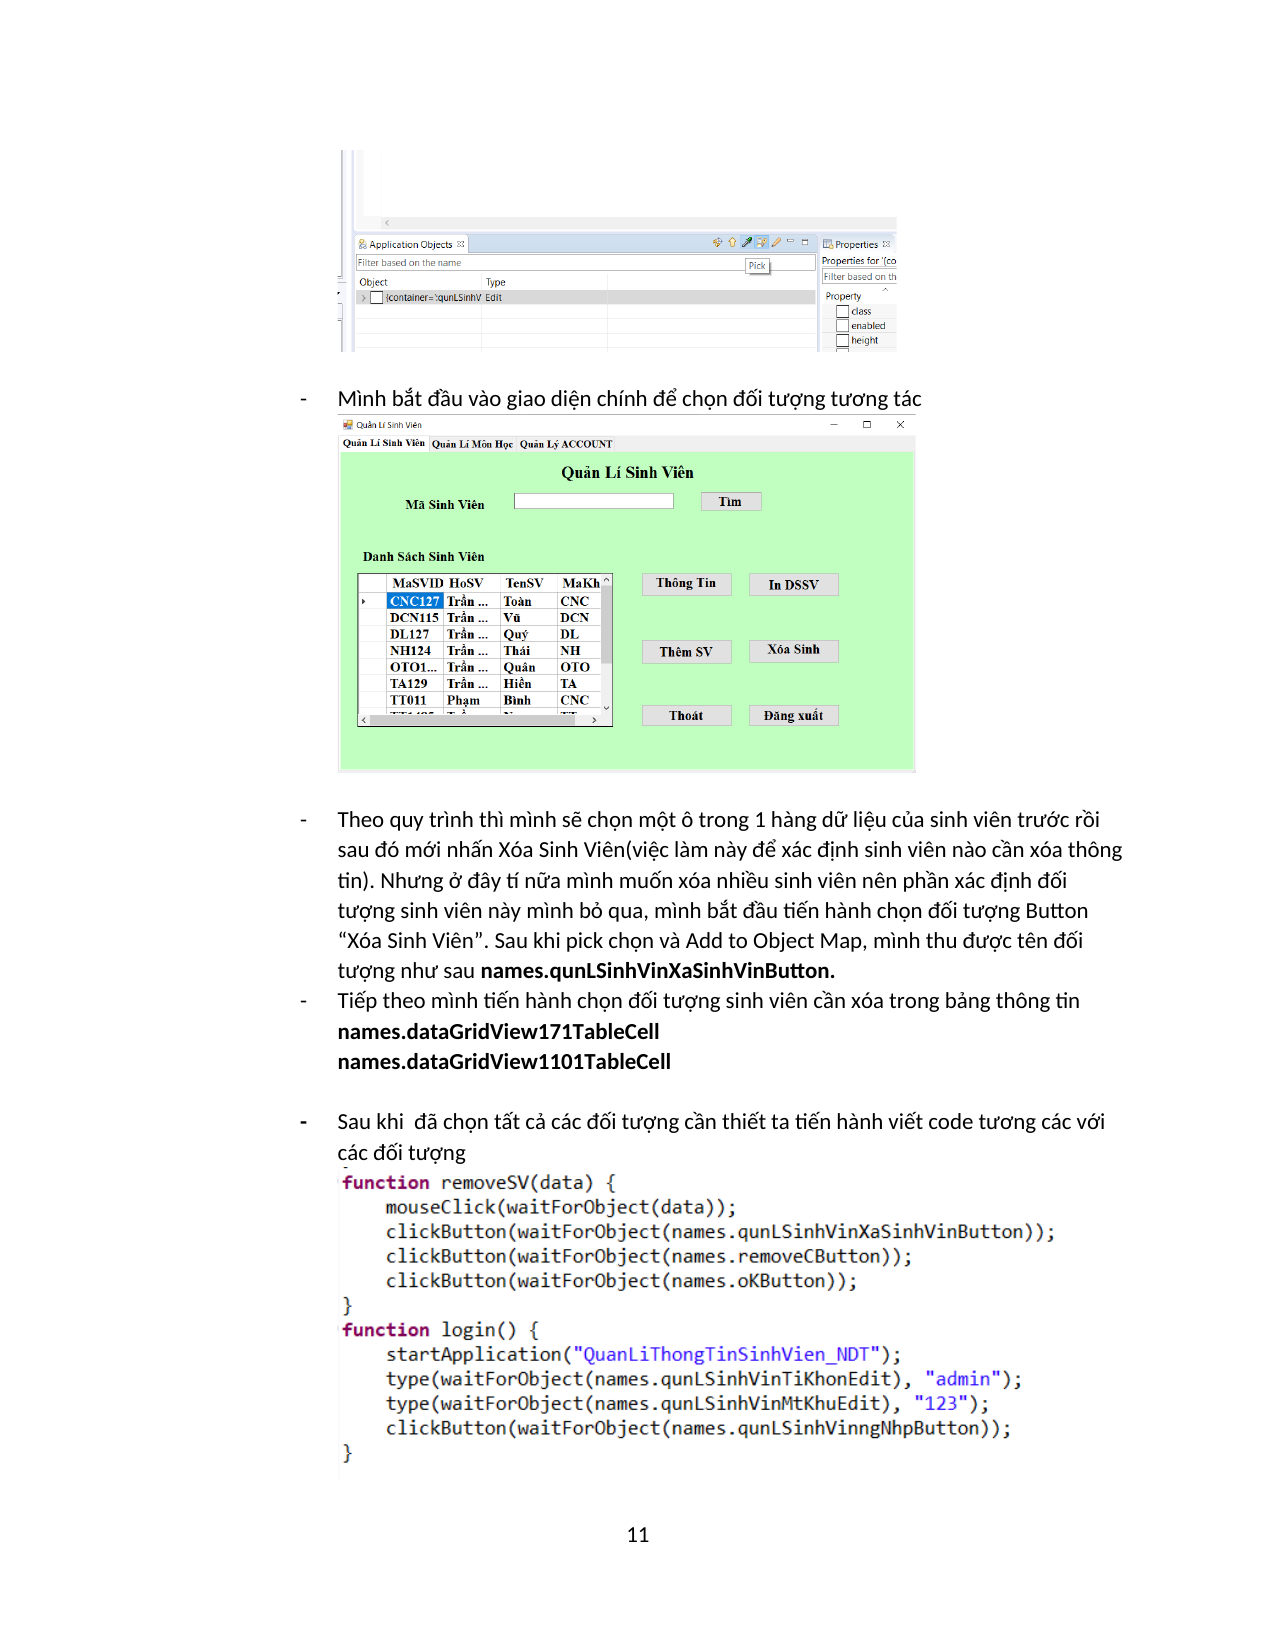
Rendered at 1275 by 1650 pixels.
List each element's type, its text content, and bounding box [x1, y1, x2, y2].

list names.dataGridView1101TableCell [337, 1047, 1125, 1075]
list Sau khi đã chọn tất cả các đối tượng cần thiết ta tiến hành viết code tương các với các đối tượng [300, 1107, 1125, 1166]
list names.dataGridView171TableCell [337, 1017, 1125, 1045]
list Mình bắt đầu vào giao diện chính để chọn đối tượng tương tác [300, 384, 1125, 412]
picture [337, 150, 897, 352]
list Tiếp theo mình tiến hành chọn đối tượng sinh viên cần xóa trong bảng thông tin [300, 987, 1125, 1015]
list Theo quy trình thì mình sẽ chọn một ô trong 1 hàng dữ liệu của sinh viên trước rồi sau đó mới nhấn Xóa Sinh Viên(việc làm này để xác định sinh viên nào cần xóa thông tin). Nhưng ở đây tí nữa mình muốn xóa nhiều sinh viên nên phần xác định đối tượng sinh viên này mình bỏ qua, mình bắt đầu tiến hành chọn đối tượng Button “Xóa Sinh Viên”. Sau khi pick chọn và Add to Object Map, mình thu được tên đối tượng như sau names.qunLSinhVinXaSinhVinButton. [300, 805, 1125, 984]
picture [337, 1167, 1158, 1480]
picture [337, 414, 916, 773]
